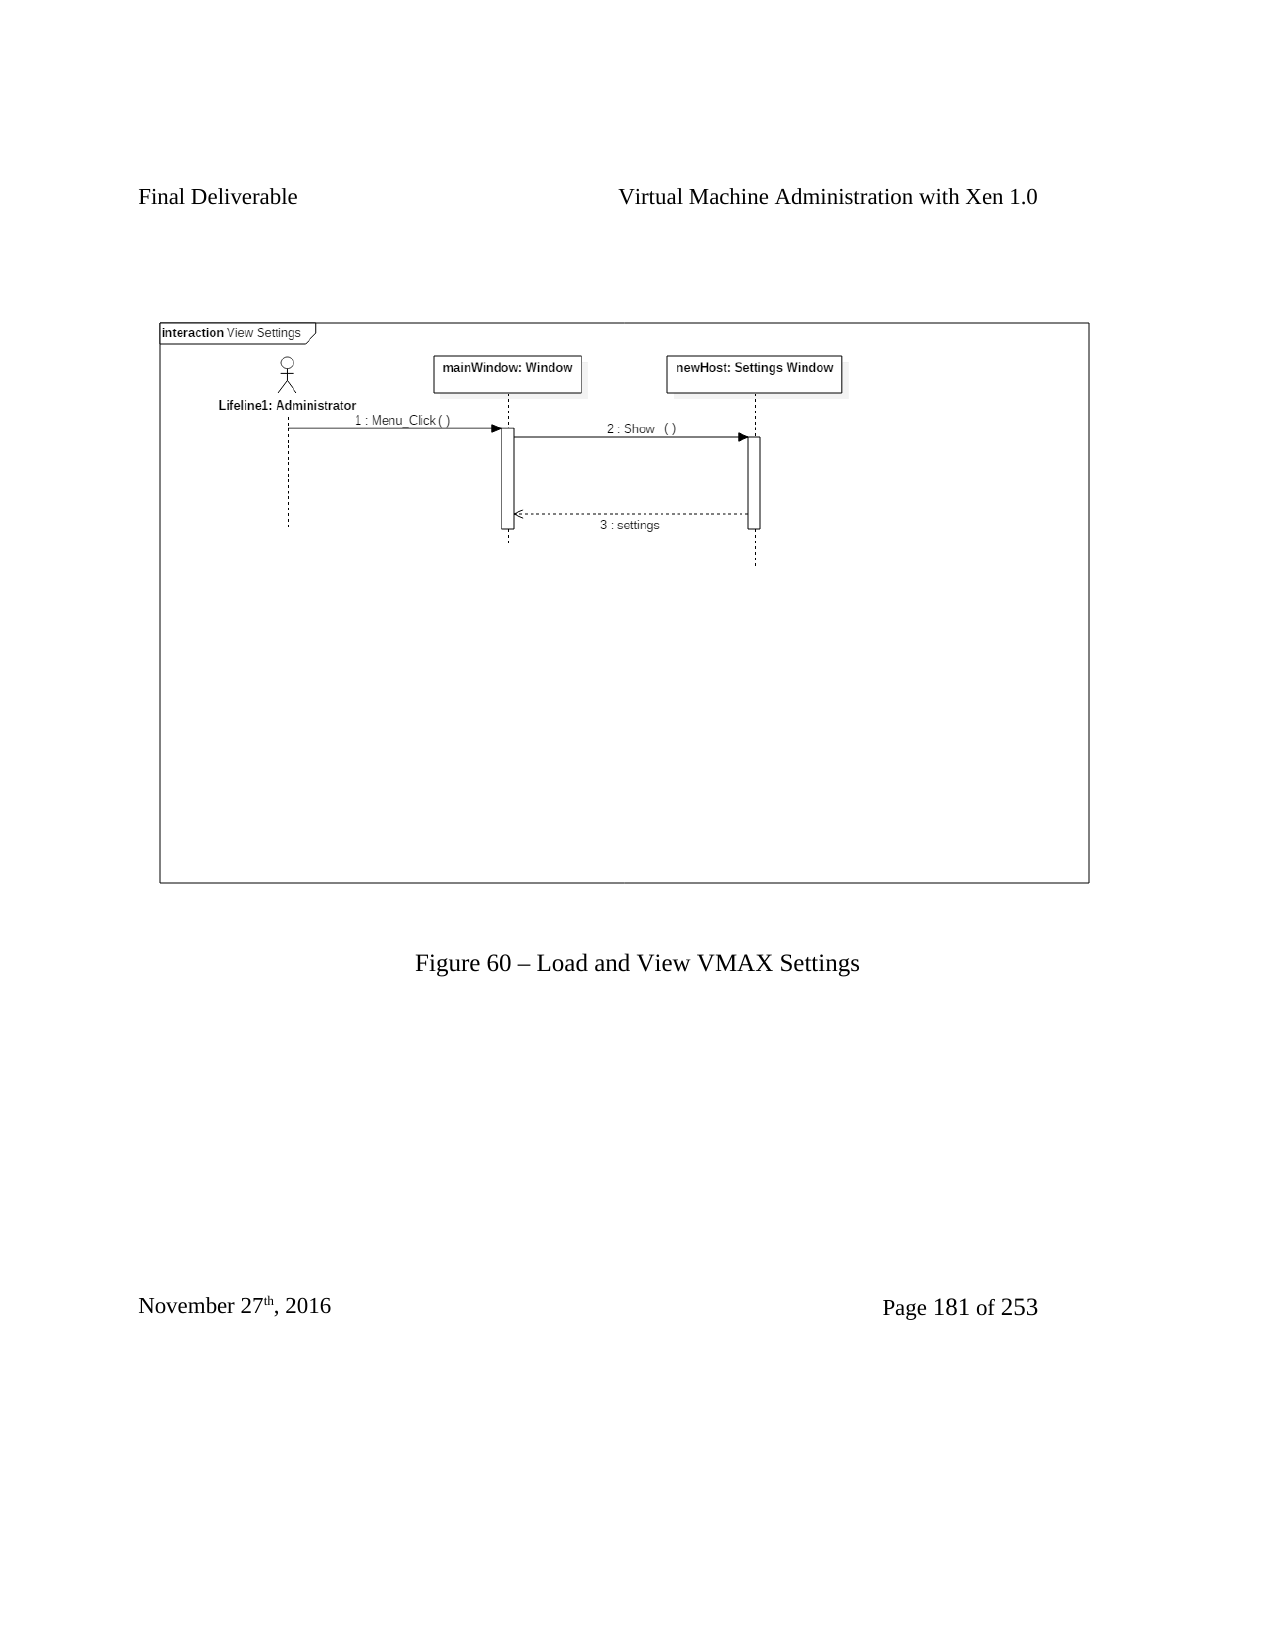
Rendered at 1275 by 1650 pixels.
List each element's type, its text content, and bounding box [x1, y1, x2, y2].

text Figure 60 – Load and View VMAX Settings [150, 948, 1125, 977]
picture [150, 313, 1125, 920]
